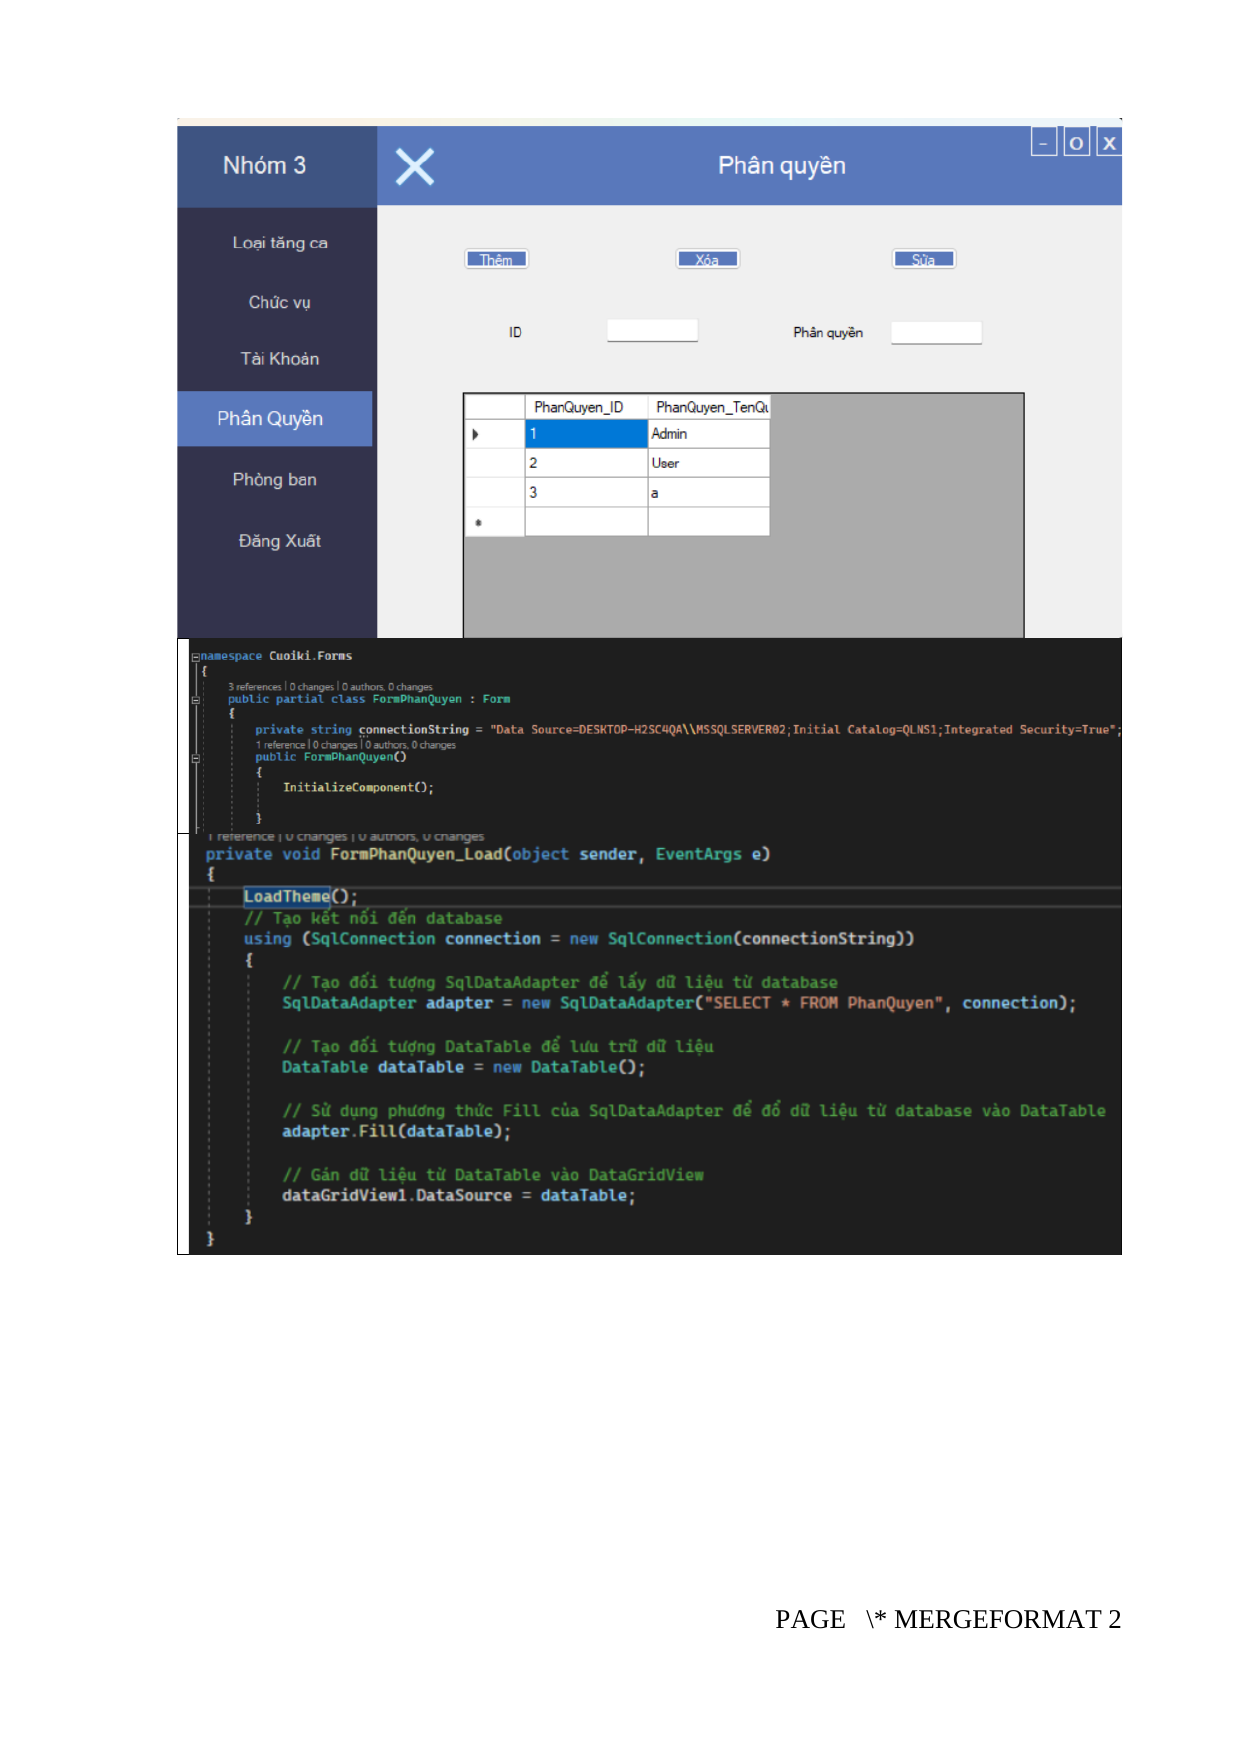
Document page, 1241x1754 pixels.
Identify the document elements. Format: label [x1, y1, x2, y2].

table_header [178, 639, 188, 833]
table_cell [178, 834, 188, 1254]
picture [177, 118, 1123, 1255]
